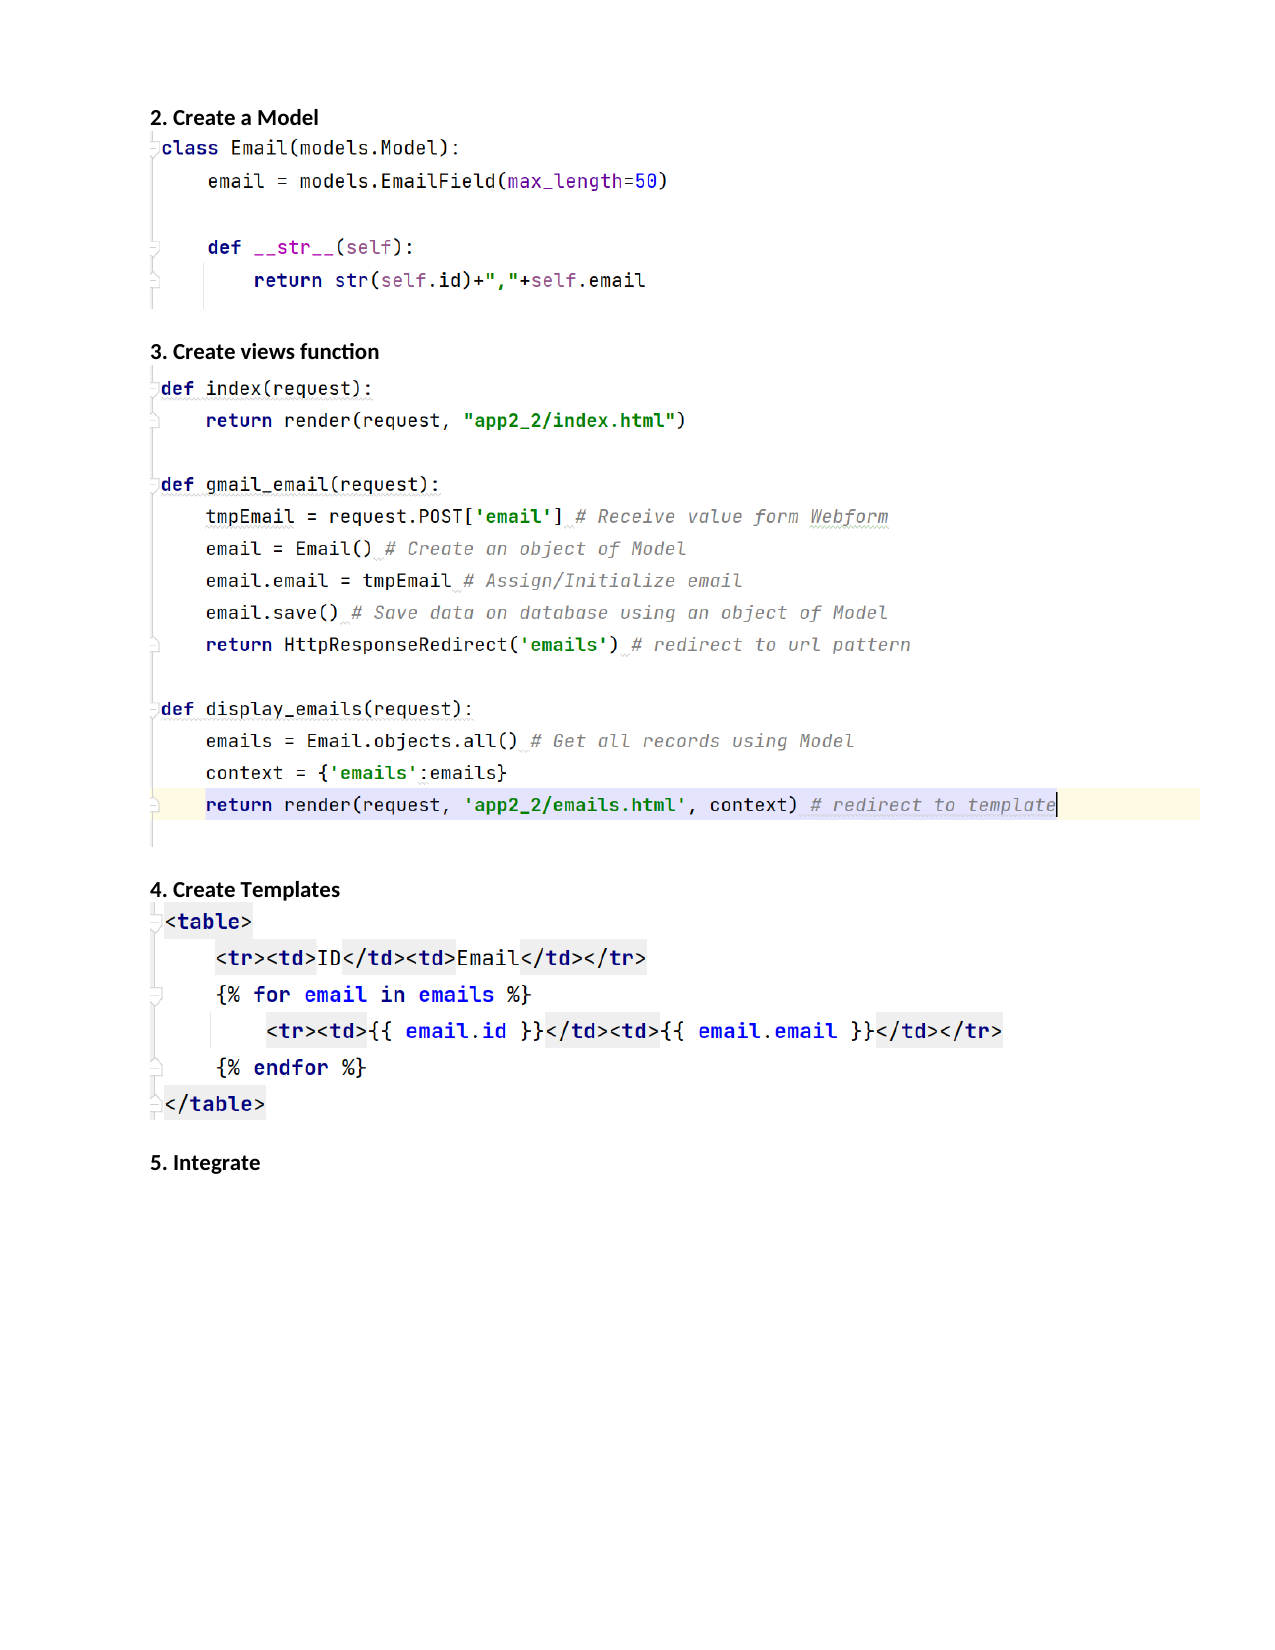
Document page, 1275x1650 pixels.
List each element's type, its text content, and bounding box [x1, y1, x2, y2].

text 5. Integrate [150, 1148, 1200, 1176]
picture [150, 902, 1200, 1120]
text 2. Create a Model [150, 103, 1200, 131]
picture [150, 365, 1200, 847]
picture [150, 131, 785, 309]
text 3. Create views function [150, 337, 1200, 365]
text 4. Create Templates [150, 875, 1200, 902]
